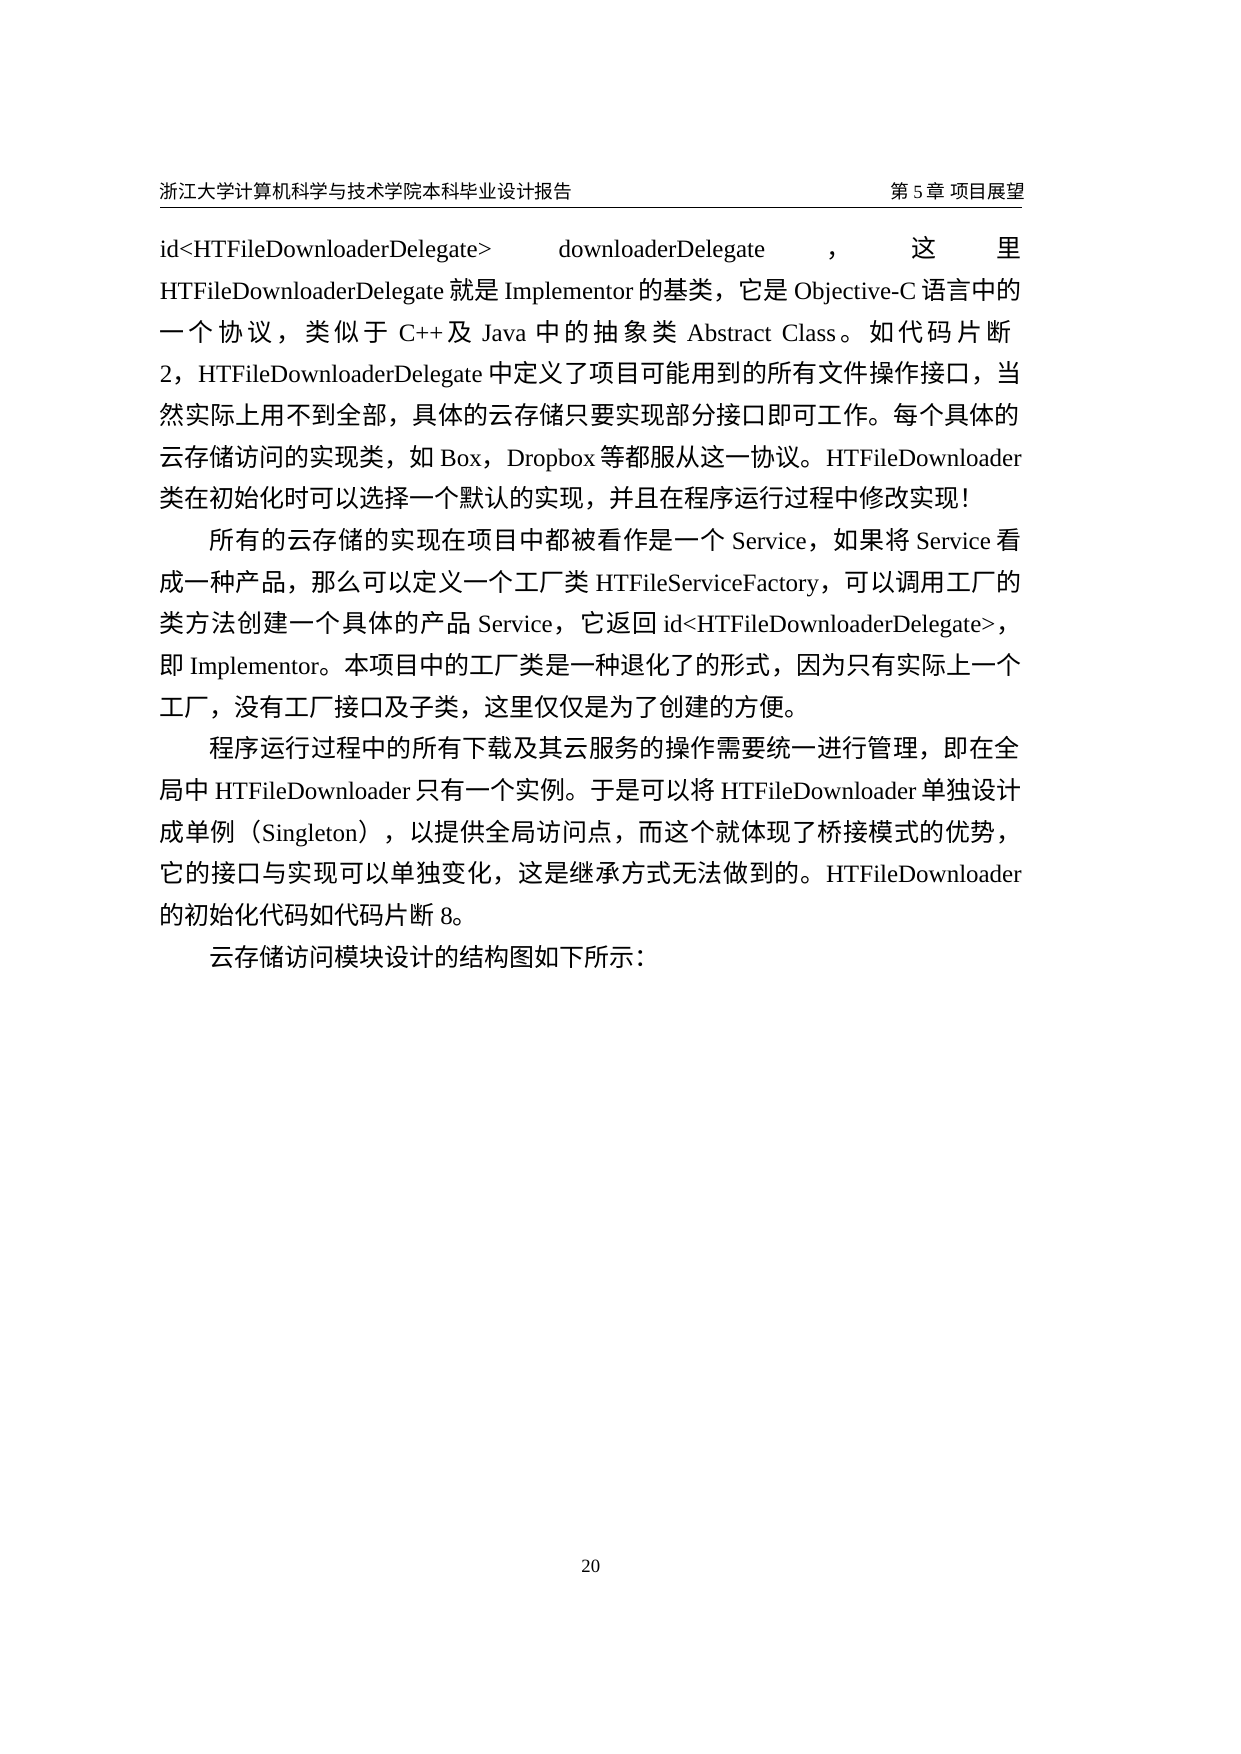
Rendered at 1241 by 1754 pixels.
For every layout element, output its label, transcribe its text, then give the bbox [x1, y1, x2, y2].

text 所有的云存储的实现在项目中都被看作是一个Service，如果将Service看成一种产品，那么可以定义一个工厂类HTFileServiceFactory，可以调用工厂的类方法创建一个具体的产品Service，它返回id<HTFileDownloaderDelegate>，即Implementor。本项目中的工厂类是一种退化了的形式，因为只有实际上一个工厂，没有工厂接口及子类，这里仅仅是为了创建的方便。 [159, 516, 1022, 724]
text 云存储访问模块设计的结构图如下所示： [159, 933, 1022, 974]
text 程序运行过程中的所有下载及其云服务的操作需要统一进行管理，即在全局中HTFileDownloader只有一个实例。于是可以将HTFileDownloader单独设计成单例（Singleton），以提供全局访问点，而这个就体现了桥接模式的优势，它的接口与实现可以单独变化，这是继承方式无法做到的。HTFileDownloader的初始化代码如代码片断 8。 [159, 724, 1022, 933]
